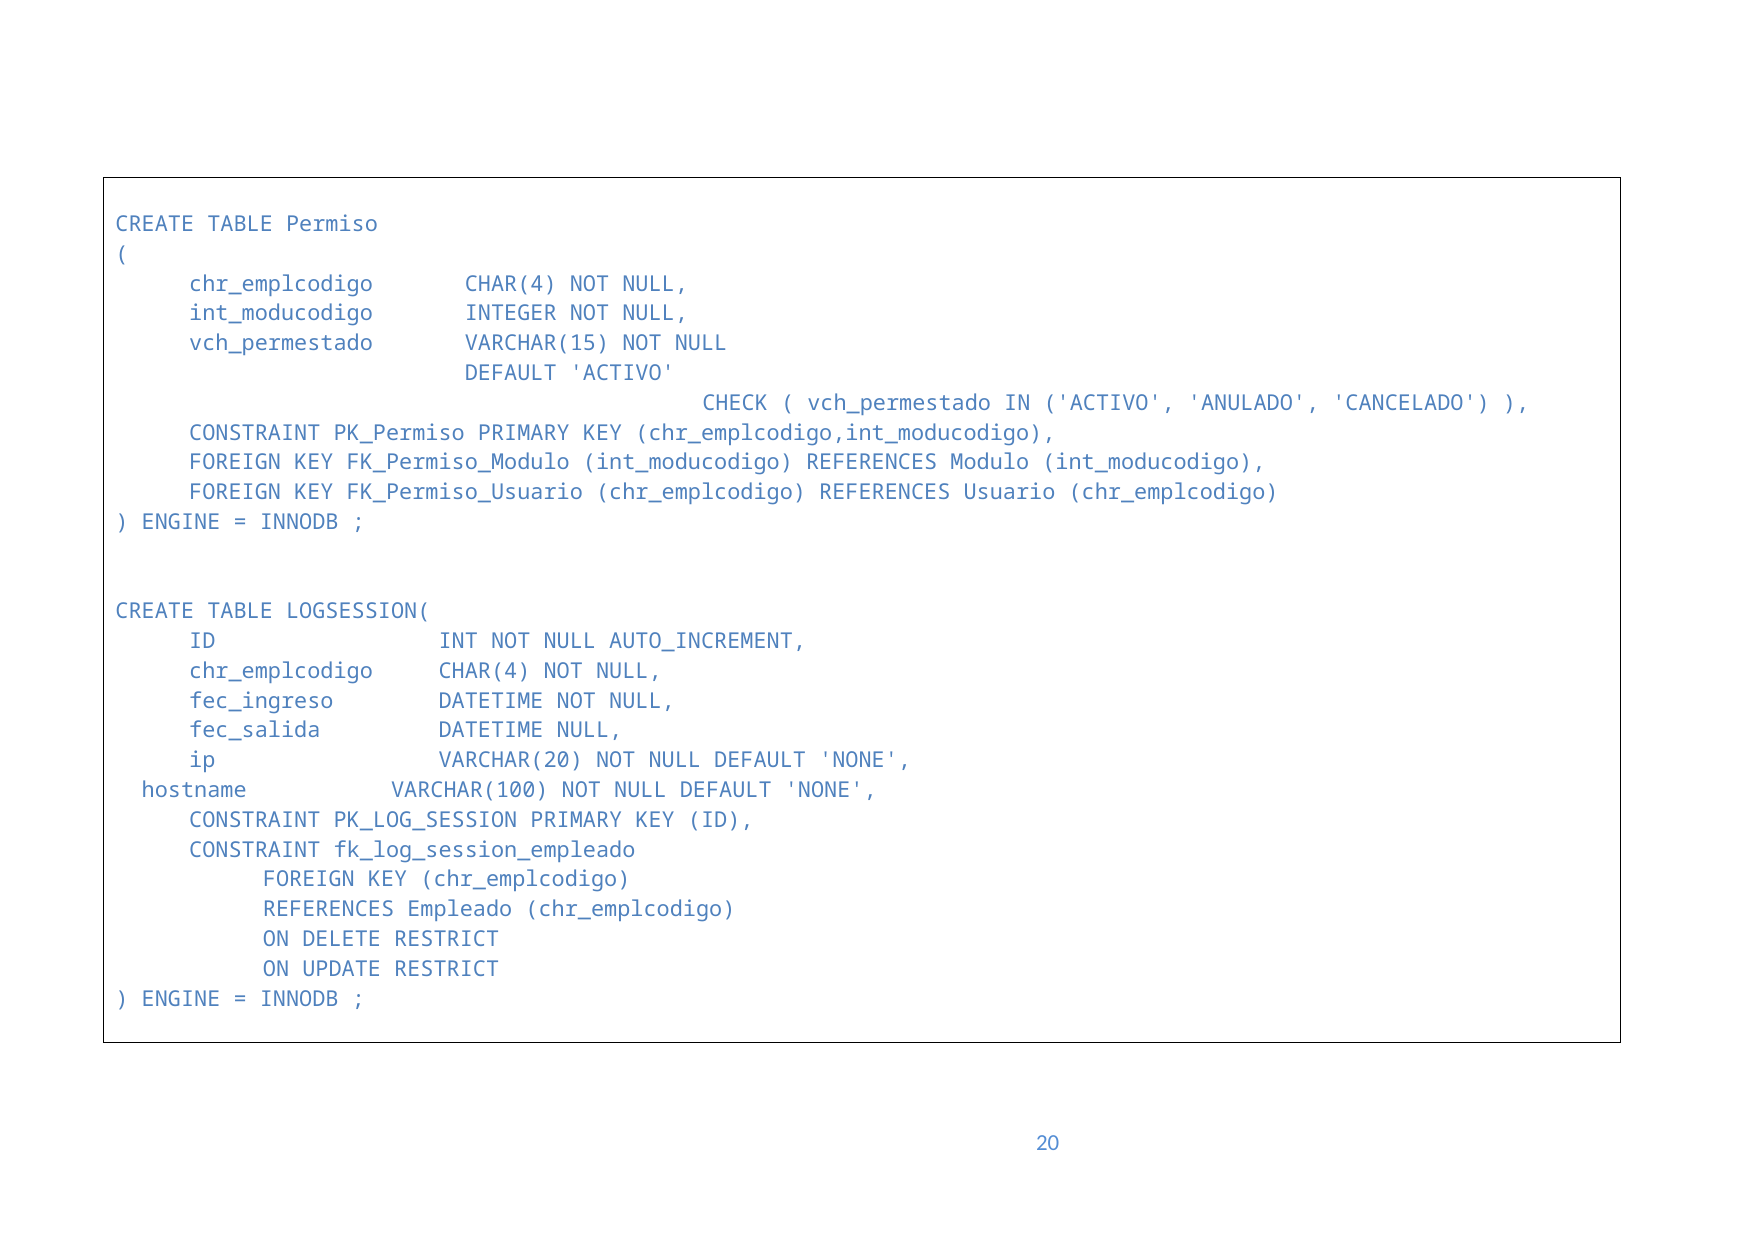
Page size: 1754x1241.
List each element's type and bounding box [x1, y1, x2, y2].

table_header [104, 178, 1620, 1042]
